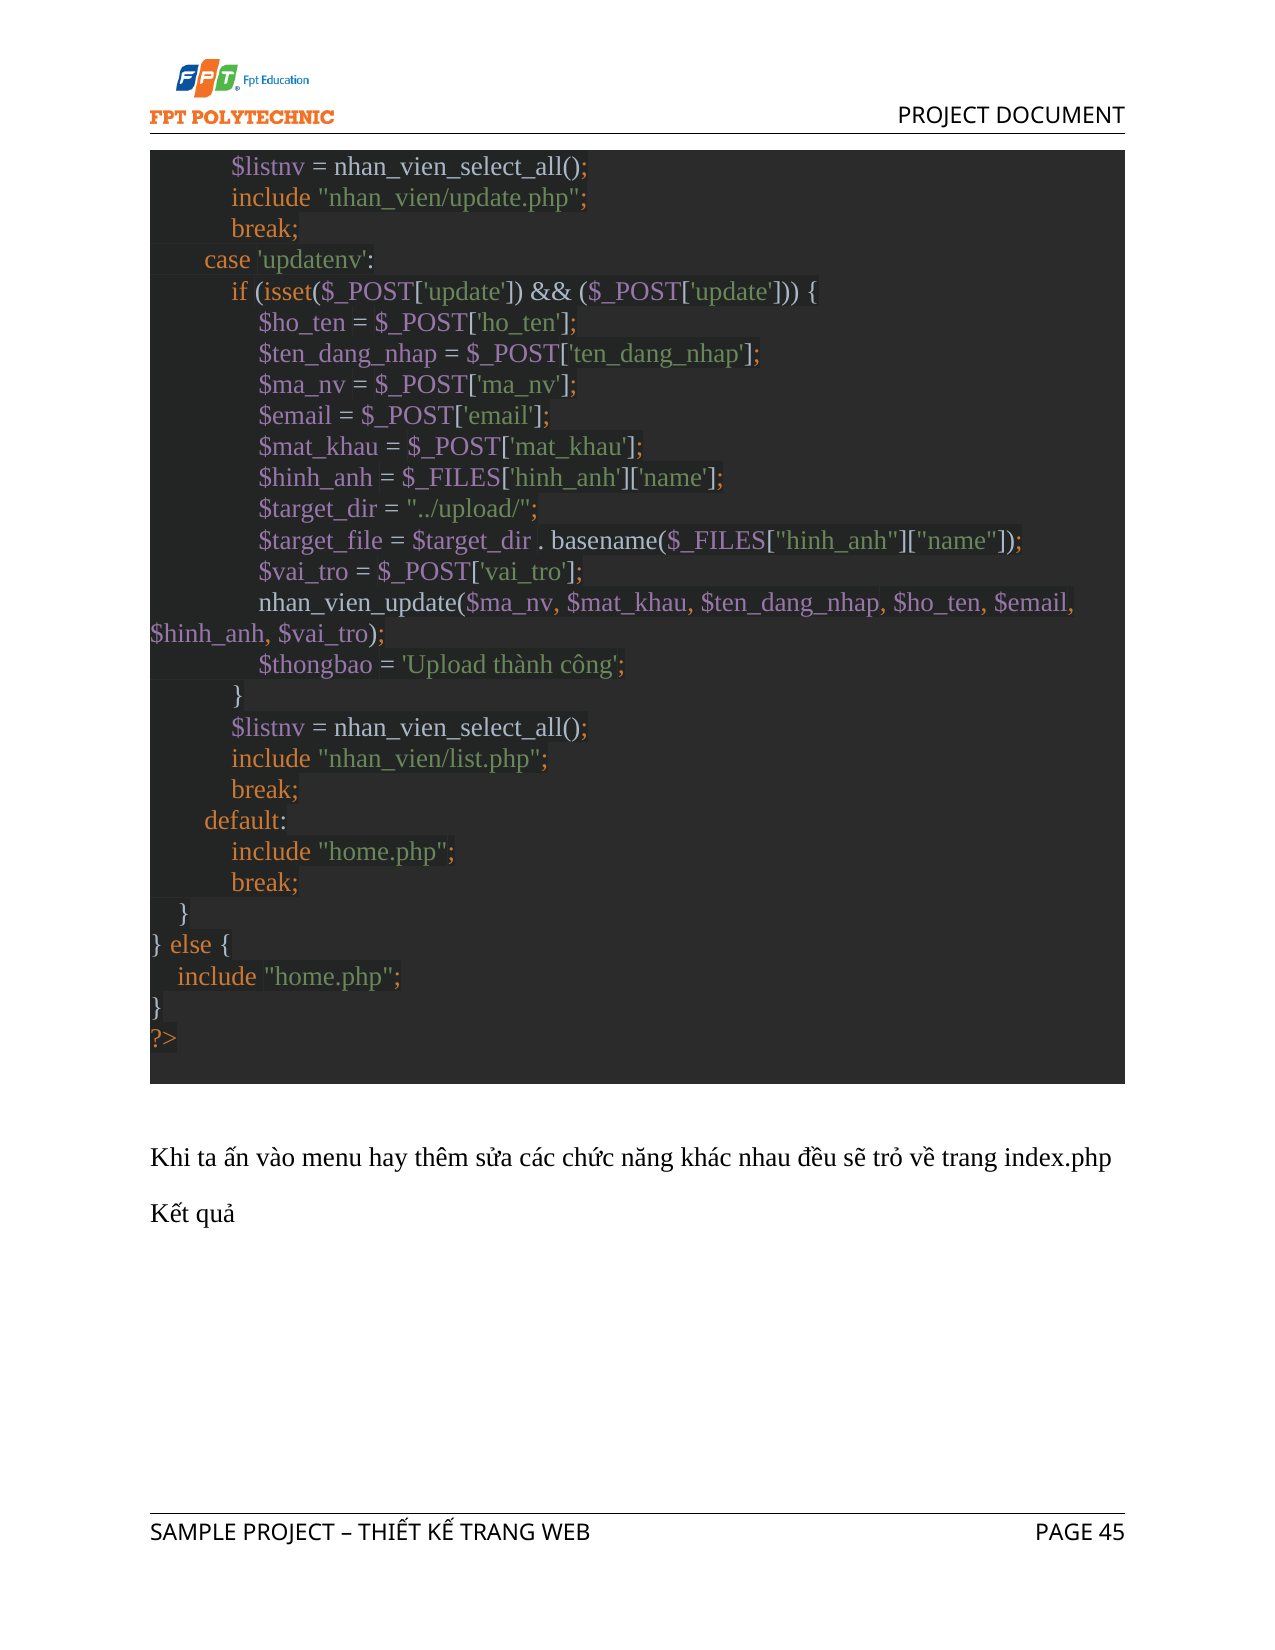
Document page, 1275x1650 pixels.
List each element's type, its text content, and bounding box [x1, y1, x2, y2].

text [150, 150, 1125, 1053]
picture [150, 59, 336, 124]
text Kết quả [150, 1197, 1125, 1229]
text Khi ta ấn vào menu hay thêm sửa các chức năng khác nhau đều sẽ trỏ về trang index.php [150, 1141, 1125, 1172]
